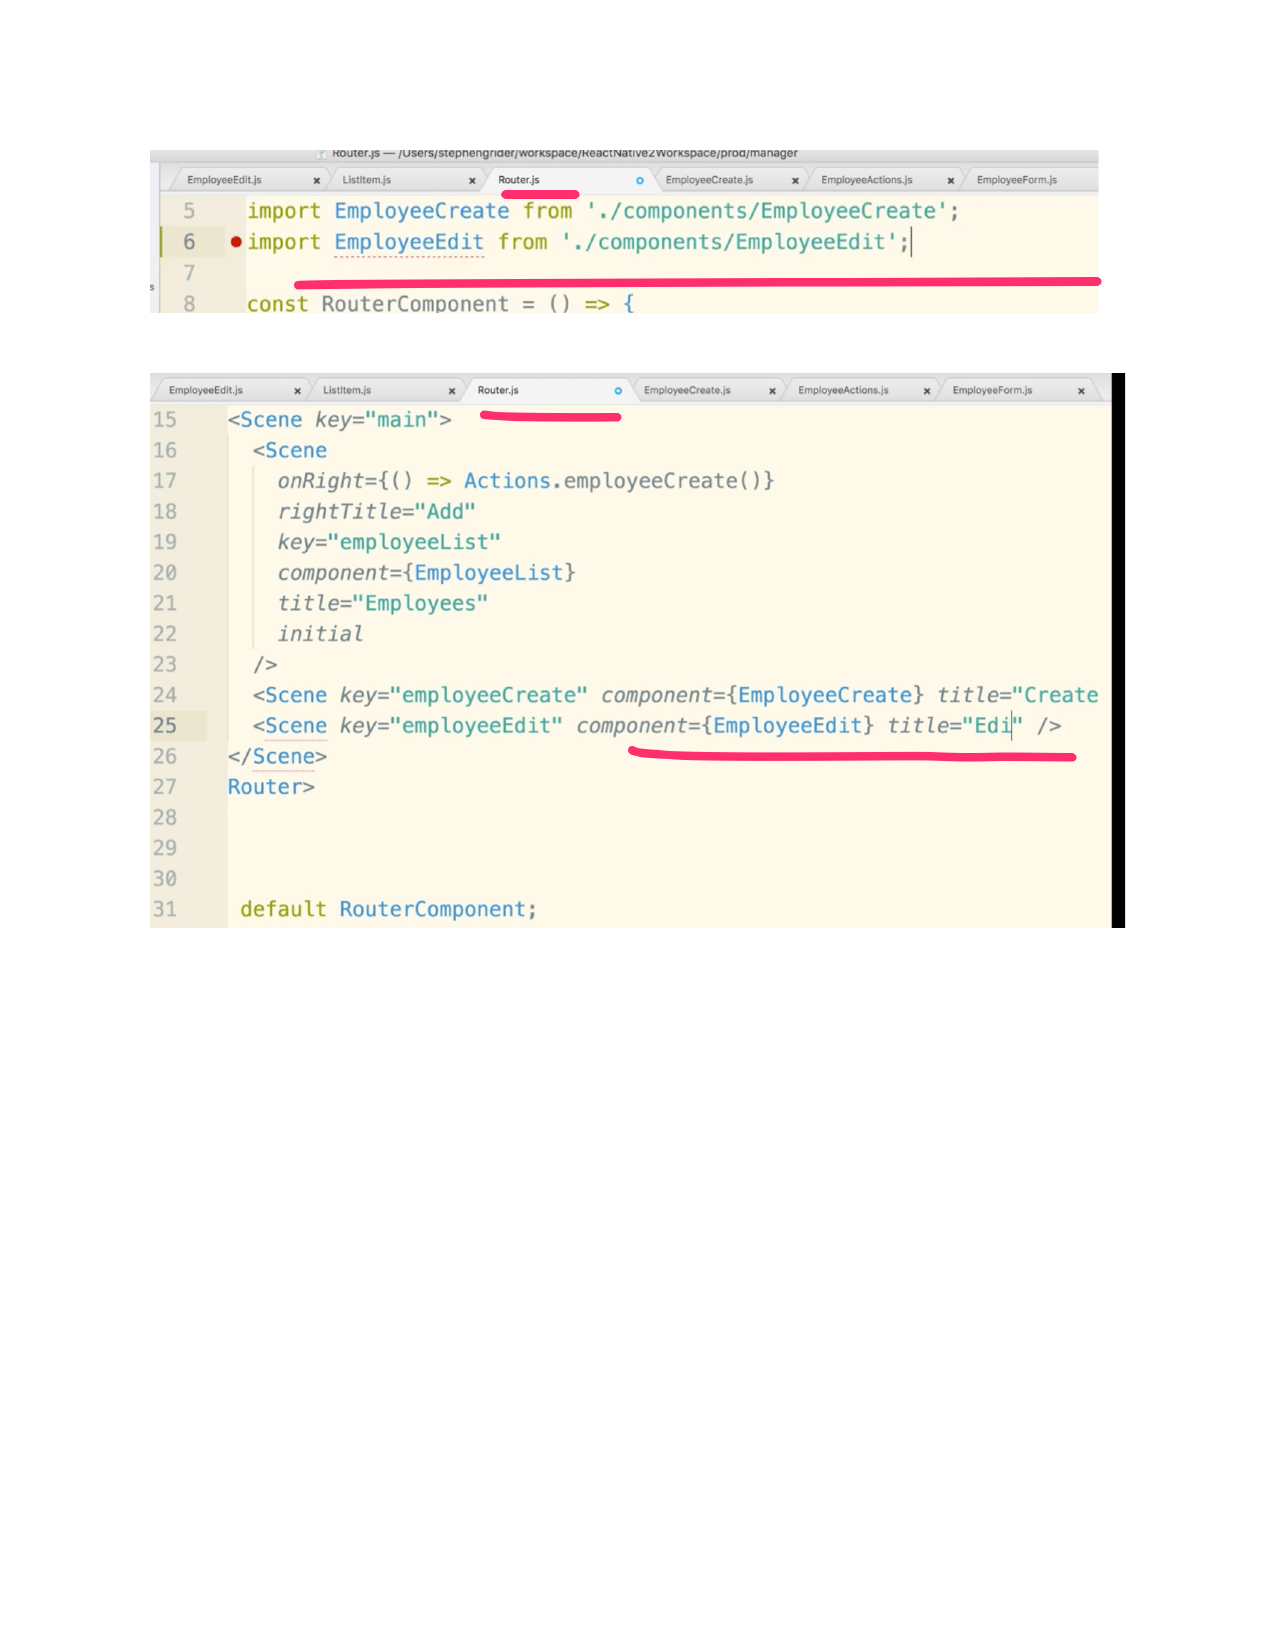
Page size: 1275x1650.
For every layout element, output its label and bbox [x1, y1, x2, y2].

picture [150, 150, 1125, 313]
picture [150, 373, 1125, 928]
